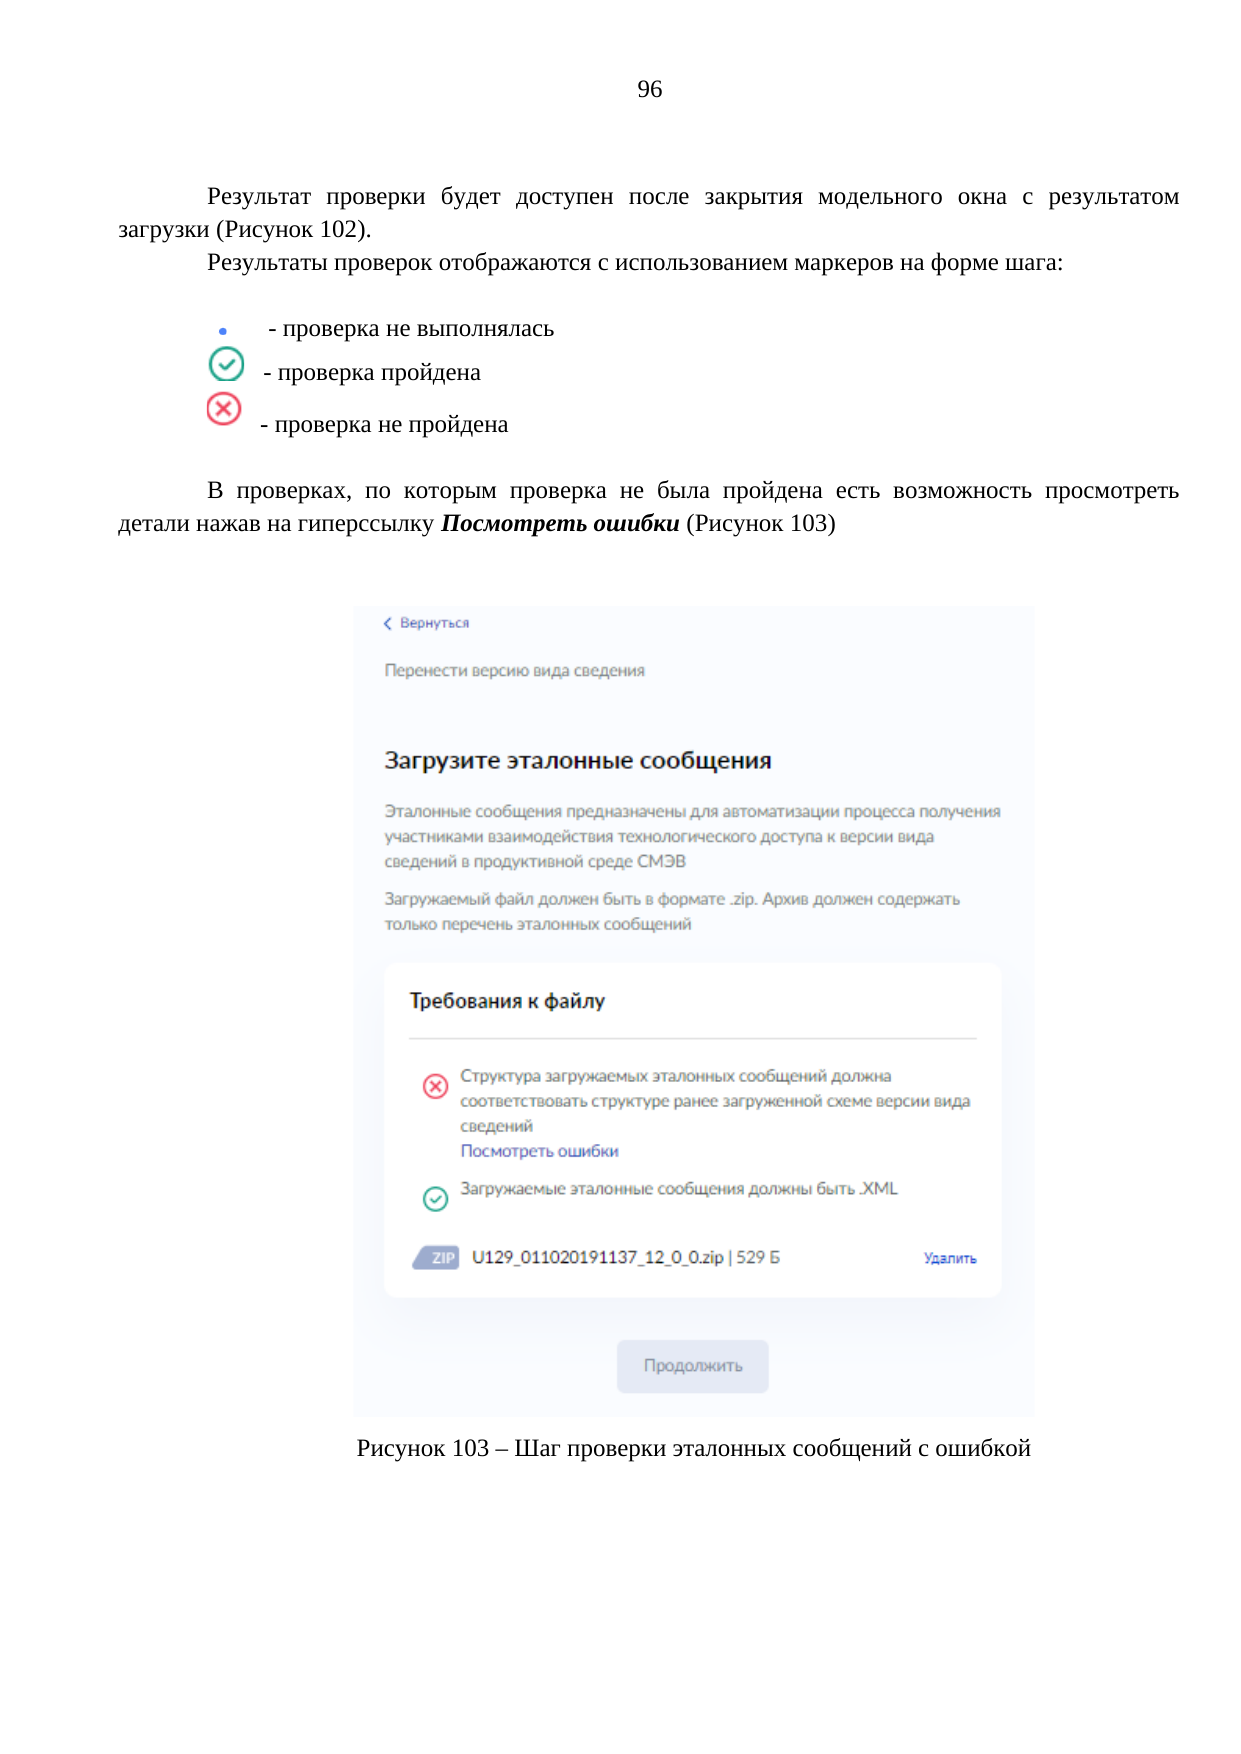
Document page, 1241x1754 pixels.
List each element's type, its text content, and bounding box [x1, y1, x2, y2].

text - проверка не пройдена [207, 390, 1181, 437]
text В проверках, по которым проверка не была пройдена есть возможность просмотреть детали нажав на гиперссылку Посмотреть ошибки (Рисунок 103) [118, 475, 1181, 537]
picture [353, 606, 1035, 1417]
list - проверка не выполнялась [207, 313, 1181, 342]
text Результаты проверок отображаются с использованием маркеров на форме шага: [118, 247, 1181, 276]
text - проверка пройдена [207, 346, 1181, 386]
picture [206, 390, 248, 432]
picture [207, 319, 236, 337]
picture [206, 345, 245, 381]
text Результат проверки будет доступен после закрытия модельного окна с результатом загрузки (Рисунок 102). [118, 181, 1181, 242]
